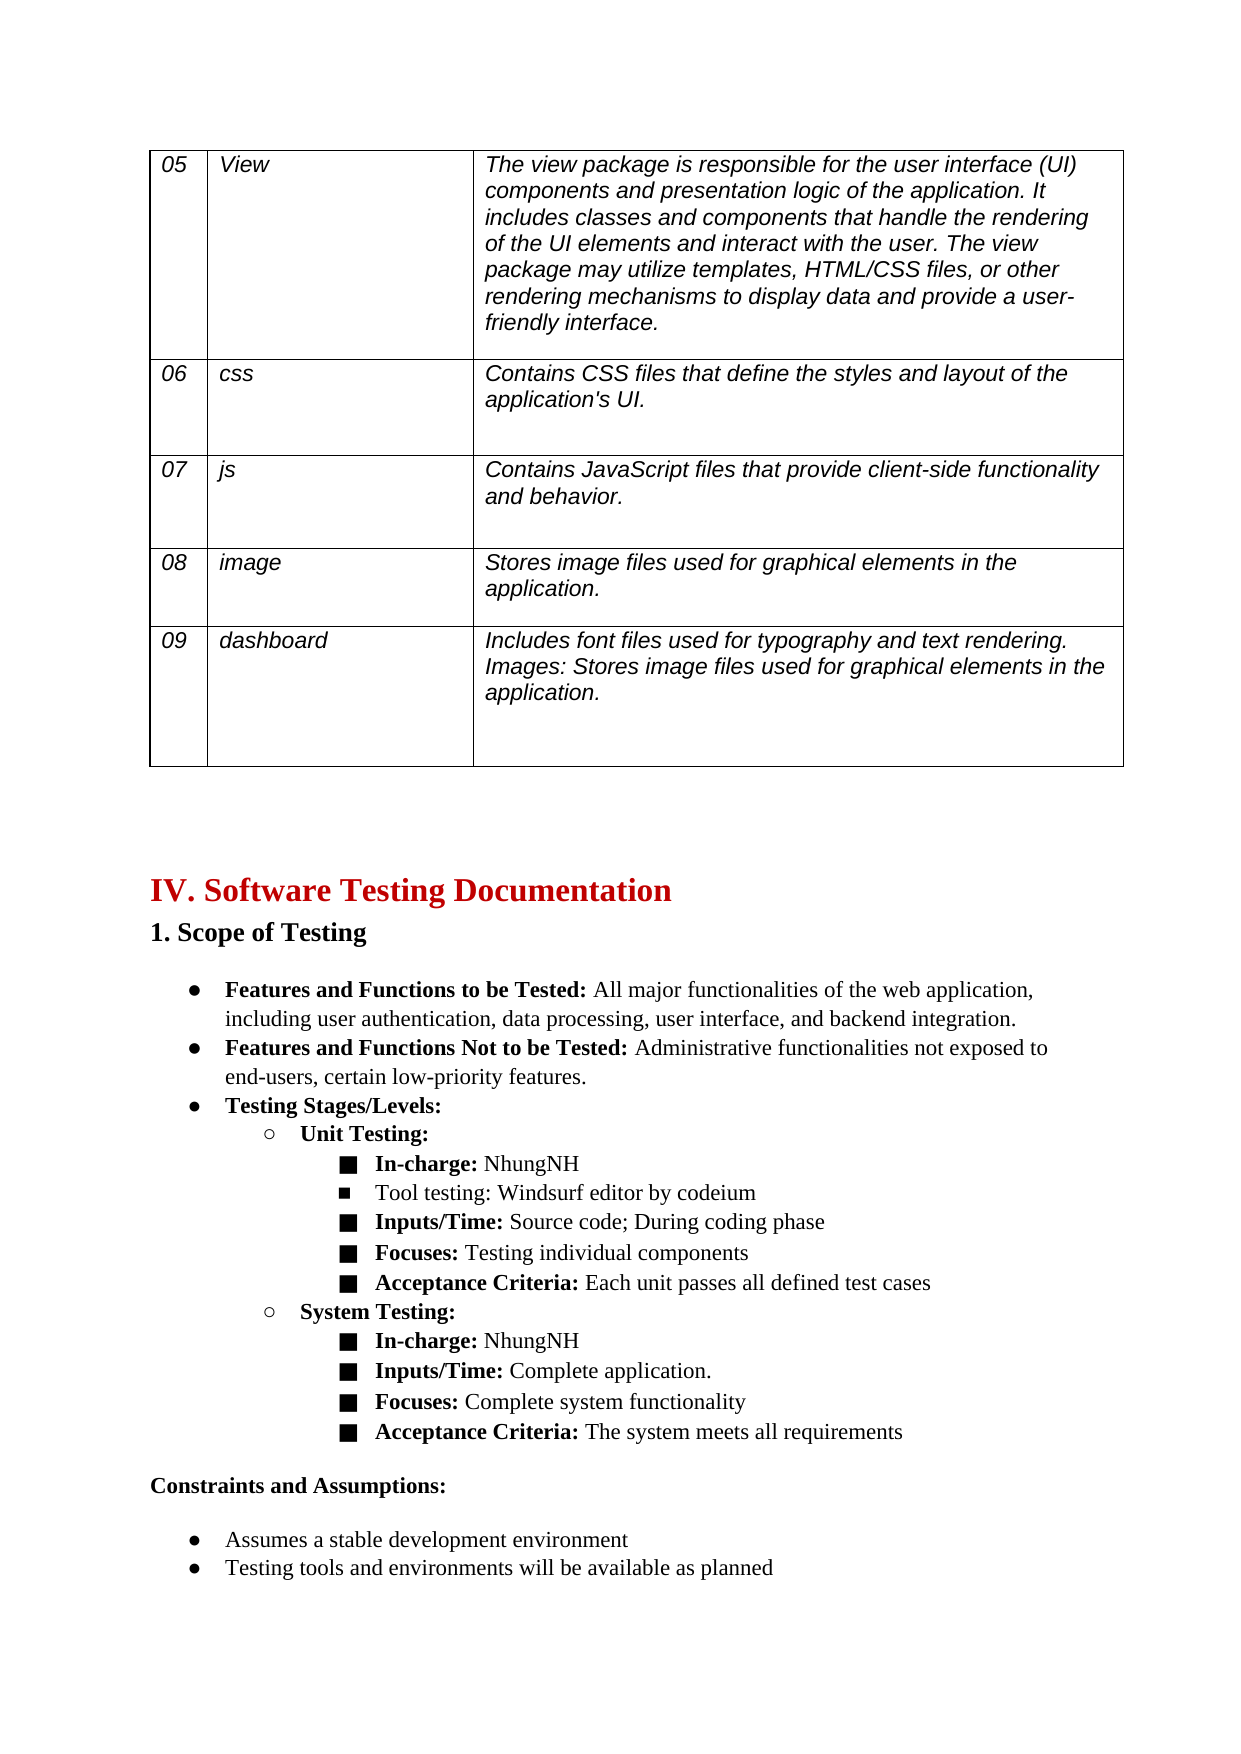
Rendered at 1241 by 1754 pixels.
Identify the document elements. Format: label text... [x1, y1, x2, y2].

table_cell 09 [151, 627, 207, 766]
table_cell css [208, 360, 473, 455]
list System Testing: [262, 1298, 1090, 1324]
list Unit Testing: [262, 1120, 1090, 1147]
list Focuses: Testing individual components [337, 1238, 1090, 1266]
subtitle 1. Scope of Testing [150, 916, 1090, 947]
table_cell Contains JavaScript files that provide client-side functionality and behavior. [474, 456, 1123, 547]
list Testing tools and environments will be available as planned [187, 1554, 1090, 1581]
list In-charge: NhungNH [337, 1326, 1090, 1354]
table_cell image [208, 549, 473, 626]
list Assumes a stable development environment [187, 1526, 1090, 1552]
table_cell js [208, 456, 473, 547]
table_cell 06 [151, 360, 207, 455]
table_cell 08 [151, 549, 207, 626]
table_cell View [208, 151, 473, 358]
table_cell Includes font files used for typography and text rendering. Images: Stores image files used for graphical elements in the application. [474, 627, 1123, 766]
list Inputs/Time: Source code; During coding phase [337, 1207, 1090, 1235]
table_cell The view package is responsible for the user interface (UI) components and presentation logic of the application. It includes classes and components that handle the rendering of the UI elements and interact with the user. The view package may utilize templates, HTML/CSS files, or other rendering mechanisms to display data and provide a user-friendly interface. [474, 151, 1123, 358]
list Features and Functions to be Tested: All major functionalities of the web application, including user authentication, data processing, user interface, and backend integration. [187, 975, 1090, 1031]
list Focuses: Complete system functionality [337, 1387, 1090, 1415]
list Acceptance Criteria: The system meets all requirements [337, 1417, 1090, 1445]
table_cell 07 [151, 456, 207, 547]
list Acceptance Criteria: Each unit passes all defined test cases [337, 1268, 1090, 1296]
list Testing Stages/Levels: [187, 1092, 1090, 1118]
table_cell Stores image files used for graphical elements in the application. [474, 549, 1123, 626]
text Constraints and Assumptions: [150, 1472, 1090, 1499]
list Features and Functions Not to be Tested: Administrative functionalities not exposed to end-users, certain low-priority features. [187, 1033, 1090, 1090]
subtitle IV. Software Testing Documentation [150, 871, 1090, 909]
list Inputs/Time: Complete application. [337, 1357, 1090, 1385]
table_cell 05 [151, 151, 207, 358]
table_cell Contains CSS files that define the styles and layout of the application's UI. [474, 360, 1123, 455]
list Tool testing: Windsurf editor by codeium [337, 1179, 1090, 1205]
table_cell dashboard [208, 627, 473, 766]
list In-charge: NhungNH [337, 1149, 1090, 1177]
